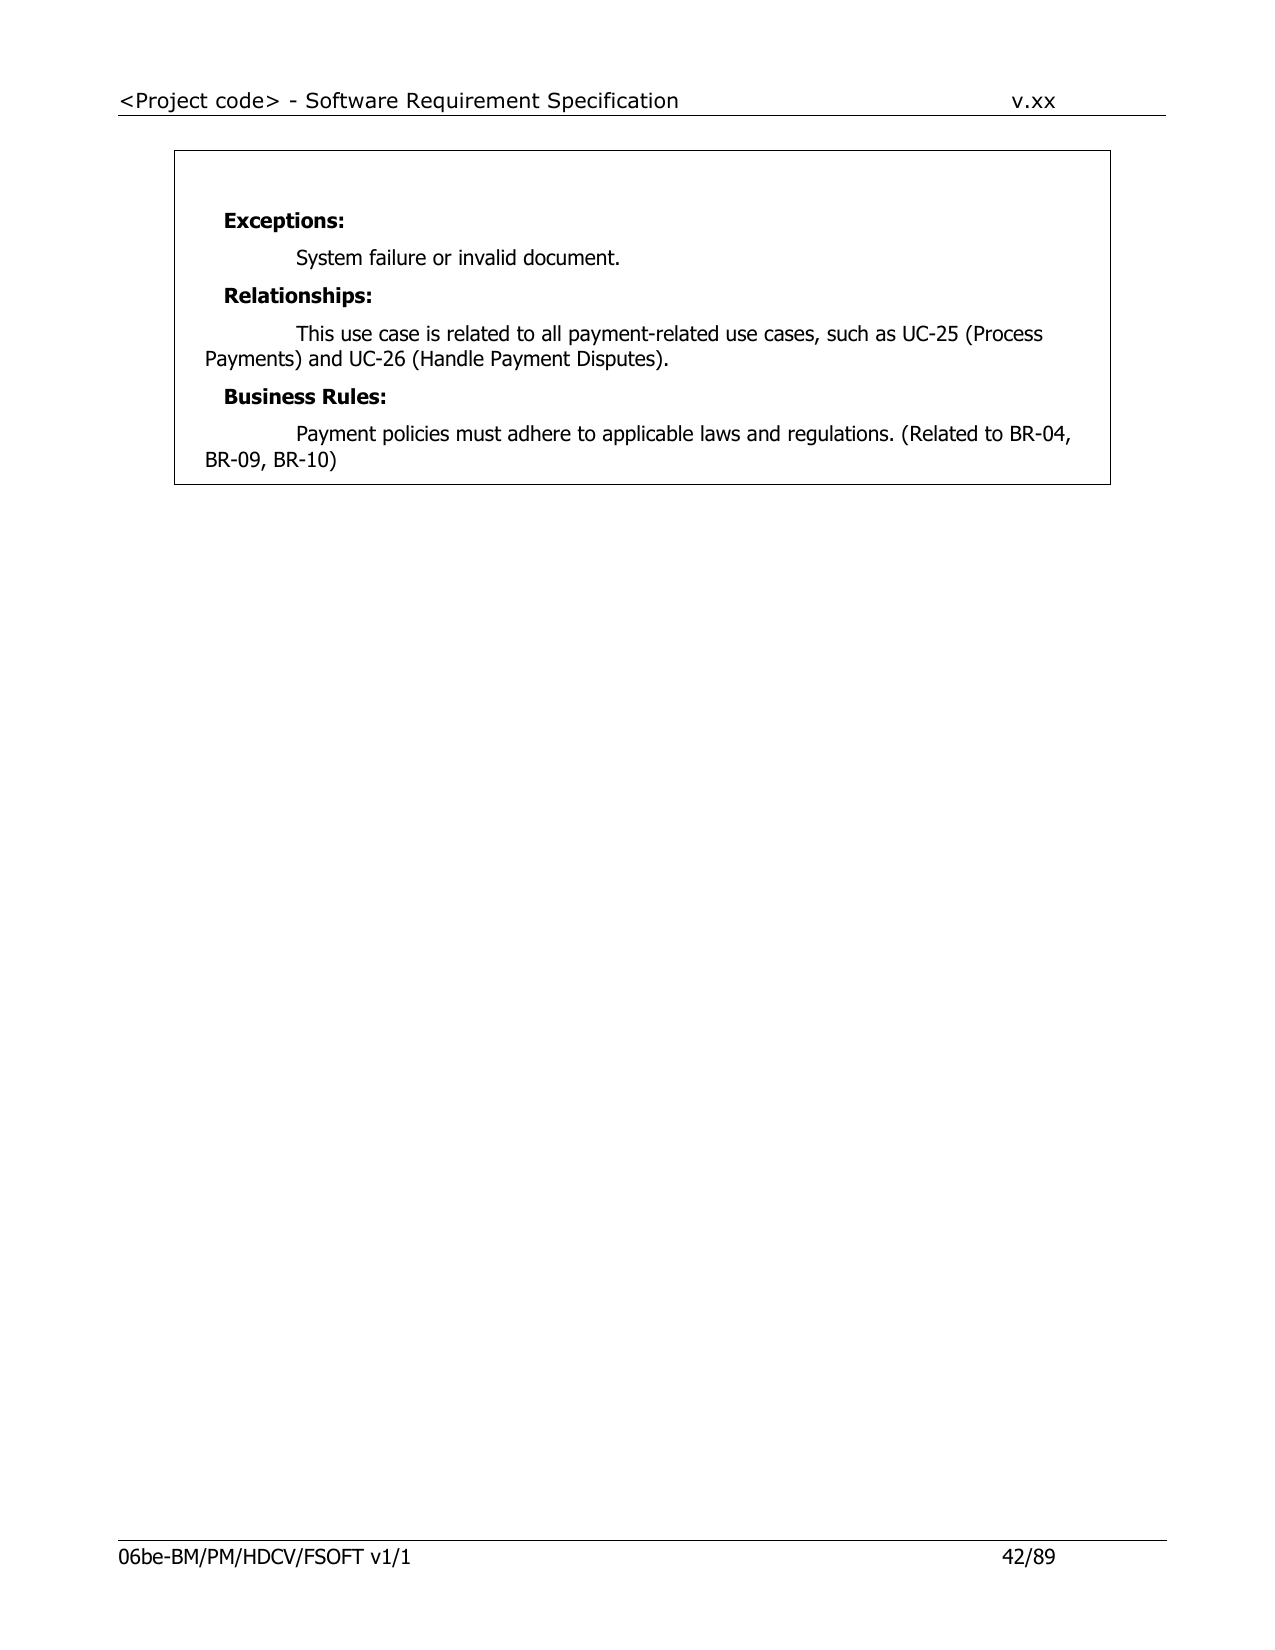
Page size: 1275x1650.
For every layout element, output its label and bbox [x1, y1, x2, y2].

table_cell [175, 151, 1110, 484]
